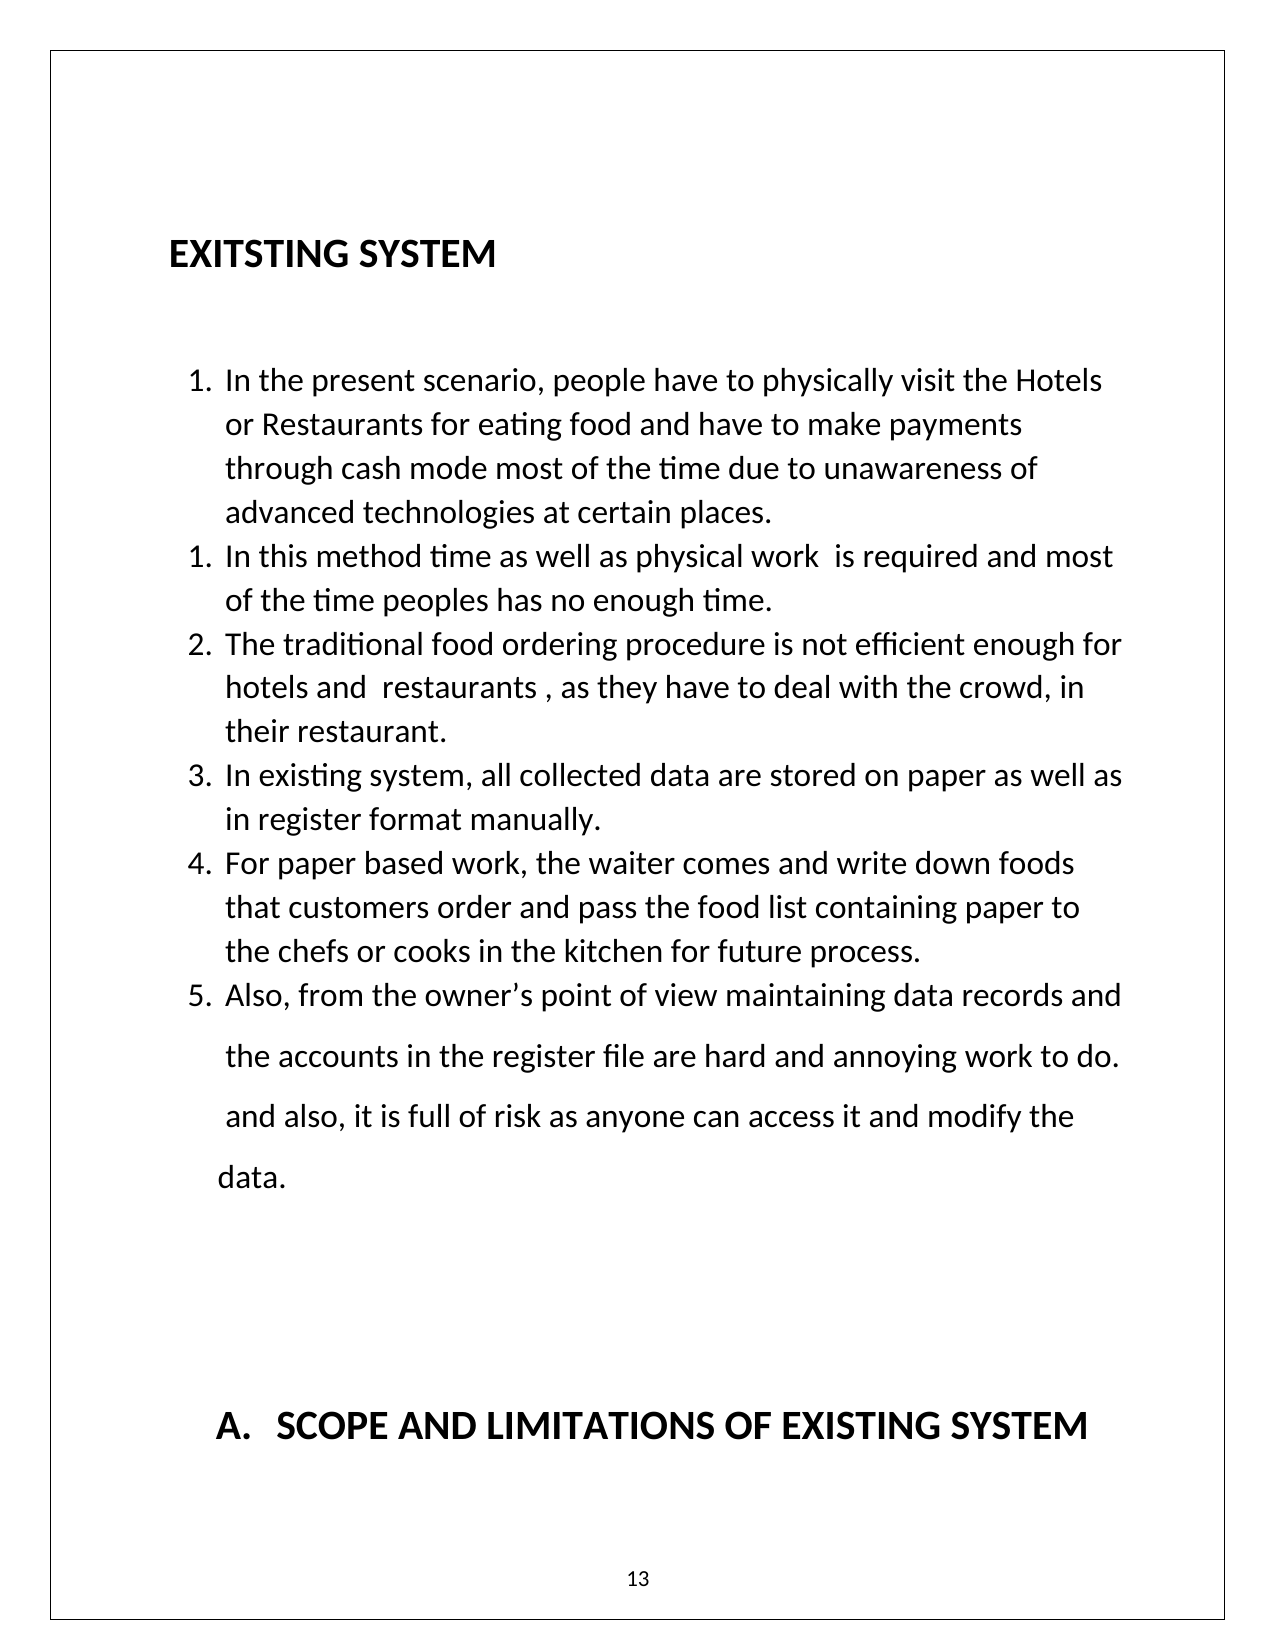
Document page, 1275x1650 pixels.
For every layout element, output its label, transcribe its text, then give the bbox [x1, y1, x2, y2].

list in register format manually. [225, 798, 1125, 839]
text the accounts in the register file are hard and annoying work to do. [187, 1035, 1125, 1076]
text EXITSTING SYSTEM [150, 227, 1125, 278]
list or Restaurants for eating food and have to make payments through cash mode most of the time due to unawareness of advanced technologies at certain places. [225, 403, 1125, 531]
list hotels and restaurants , as they have to deal with the crowd, in their restaurant. [225, 667, 1125, 751]
list SCOPE AND LIMITATIONS OF EXISTING SYSTEM [216, 1399, 1125, 1449]
text data. [187, 1156, 1125, 1197]
list In existing system, all collected data are stored on paper as well as [187, 754, 1125, 795]
list The traditional food ordering procedure is not efficient enough for [187, 623, 1125, 663]
list In the present scenario, people have to physically visit the Hotels [187, 359, 1125, 399]
list Also, from the owner’s point of view maintaining data records and [187, 974, 1125, 1015]
text and also, it is full of risk as anyone can access it and modify the [187, 1096, 1125, 1136]
list In this method time as well as physical work is required and most of the time peoples has no enough time. [187, 535, 1125, 619]
list For paper based work, the waiter comes and write down foods [187, 842, 1125, 883]
list that customers order and pass the food list containing paper to the chefs or cooks in the kitchen for future process. [225, 886, 1125, 971]
